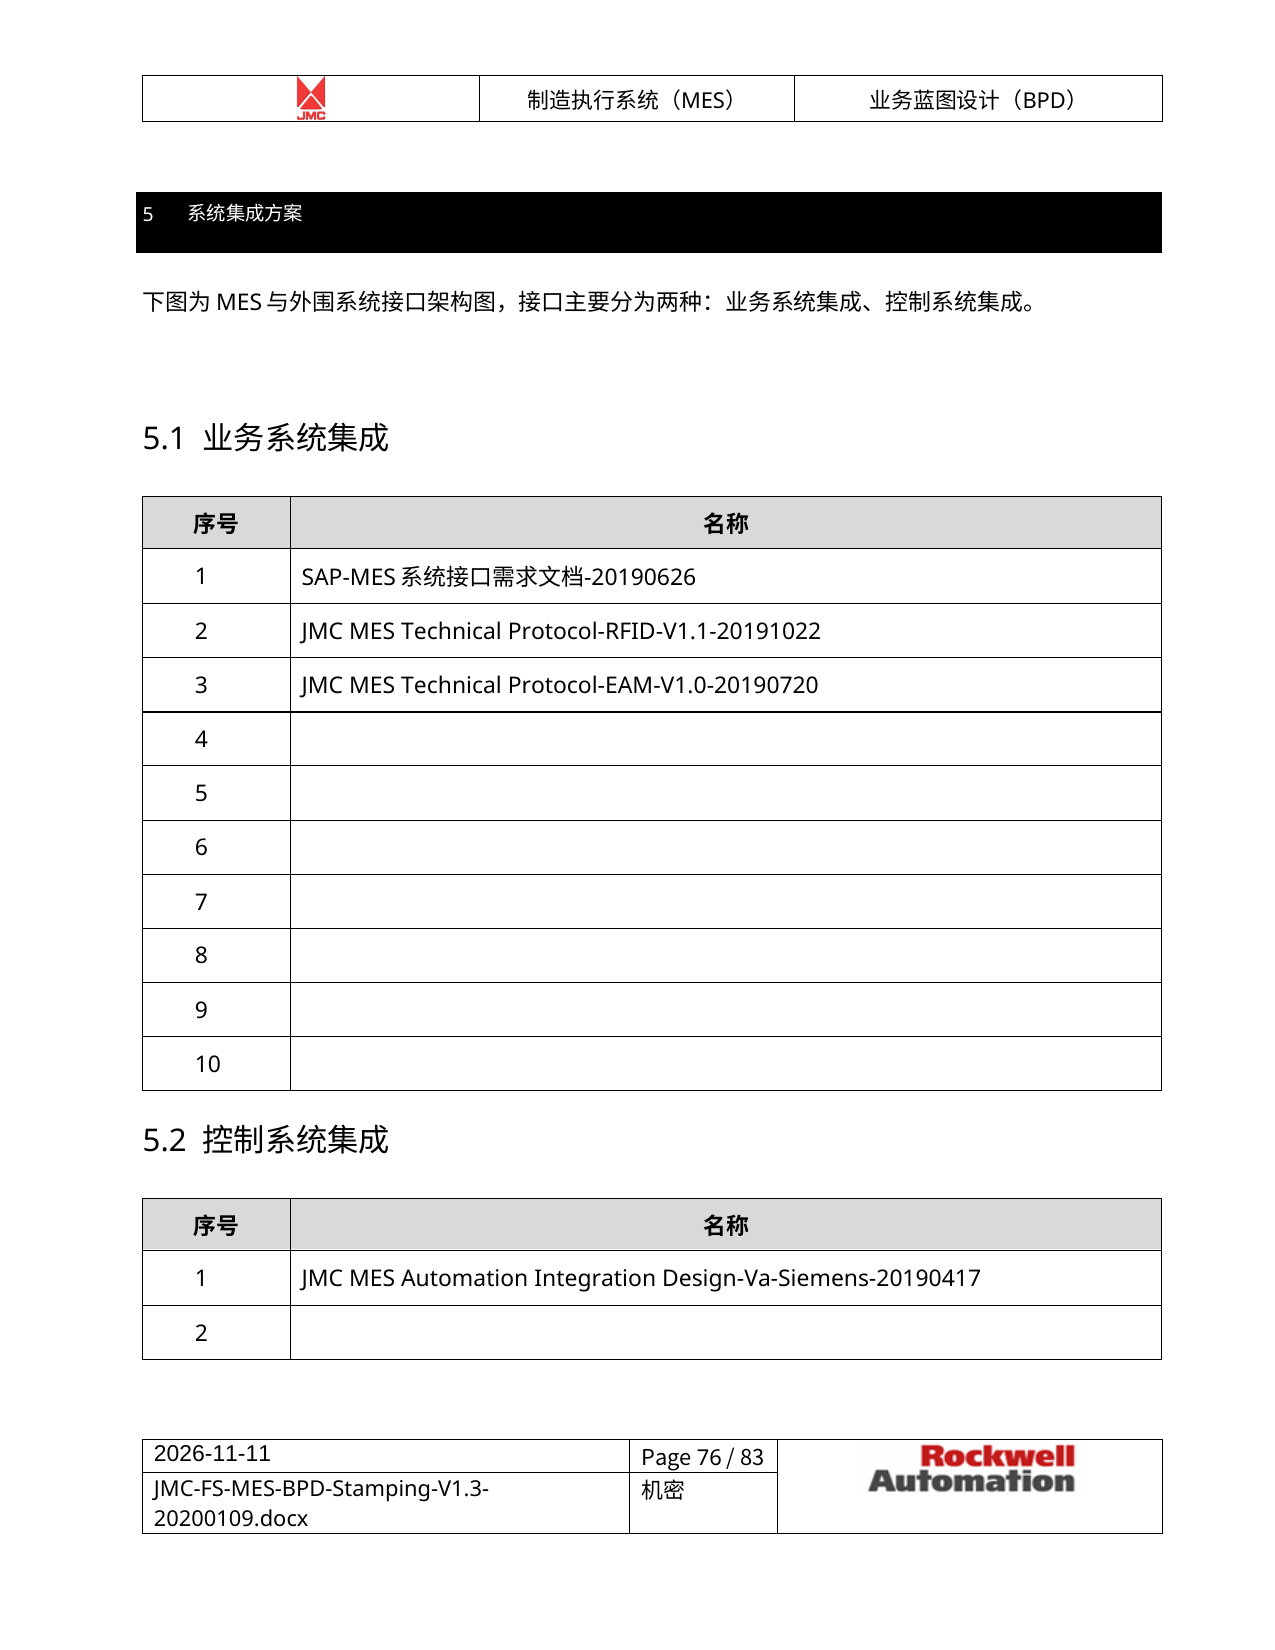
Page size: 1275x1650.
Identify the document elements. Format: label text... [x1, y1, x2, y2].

table_cell [291, 1306, 1161, 1359]
table_cell JMC MES Technical Protocol-EAM-V1.0-20190720 [291, 658, 1161, 711]
subtitle 业务系统集成 [142, 416, 1162, 458]
table_cell [291, 713, 1161, 765]
table_cell [143, 875, 290, 928]
subtitle 控制系统集成 [142, 1118, 1162, 1161]
table_cell [143, 766, 290, 819]
table_cell [291, 766, 1161, 819]
table_cell [143, 658, 290, 711]
table_cell SAP-MES系统接口需求文档-20190626 [291, 549, 1161, 603]
table_cell [143, 1306, 290, 1359]
table_header 名称 [291, 1199, 1161, 1249]
table_cell JMC MES Technical Protocol-RFID-V1.1-20191022 [291, 604, 1161, 657]
table_header 名称 [291, 497, 1161, 548]
table_cell [143, 713, 290, 765]
picture [296, 76, 326, 121]
table_cell [143, 821, 290, 873]
table_cell [143, 1037, 290, 1090]
text 下图为MES与外围系统接口架构图，接口主要分为两种：业务系统集成、控制系统集成。 [142, 283, 1162, 317]
table_cell [143, 604, 290, 657]
table_cell [143, 929, 290, 982]
table_cell [291, 983, 1161, 1036]
table_cell JMC MES Automation Integration Design-Va-Siemens-20190417 [291, 1251, 1161, 1305]
table_cell [291, 929, 1161, 982]
subtitle 系统集成方案 [136, 192, 1162, 253]
table_cell [291, 875, 1161, 928]
table_cell [143, 983, 290, 1036]
picture [853, 1440, 1086, 1497]
table_header 序号 [143, 497, 290, 548]
table_cell [291, 821, 1161, 873]
table_cell [143, 1251, 290, 1305]
table_cell [143, 549, 290, 603]
table_header 序号 [143, 1199, 290, 1249]
table_cell [291, 1037, 1161, 1090]
